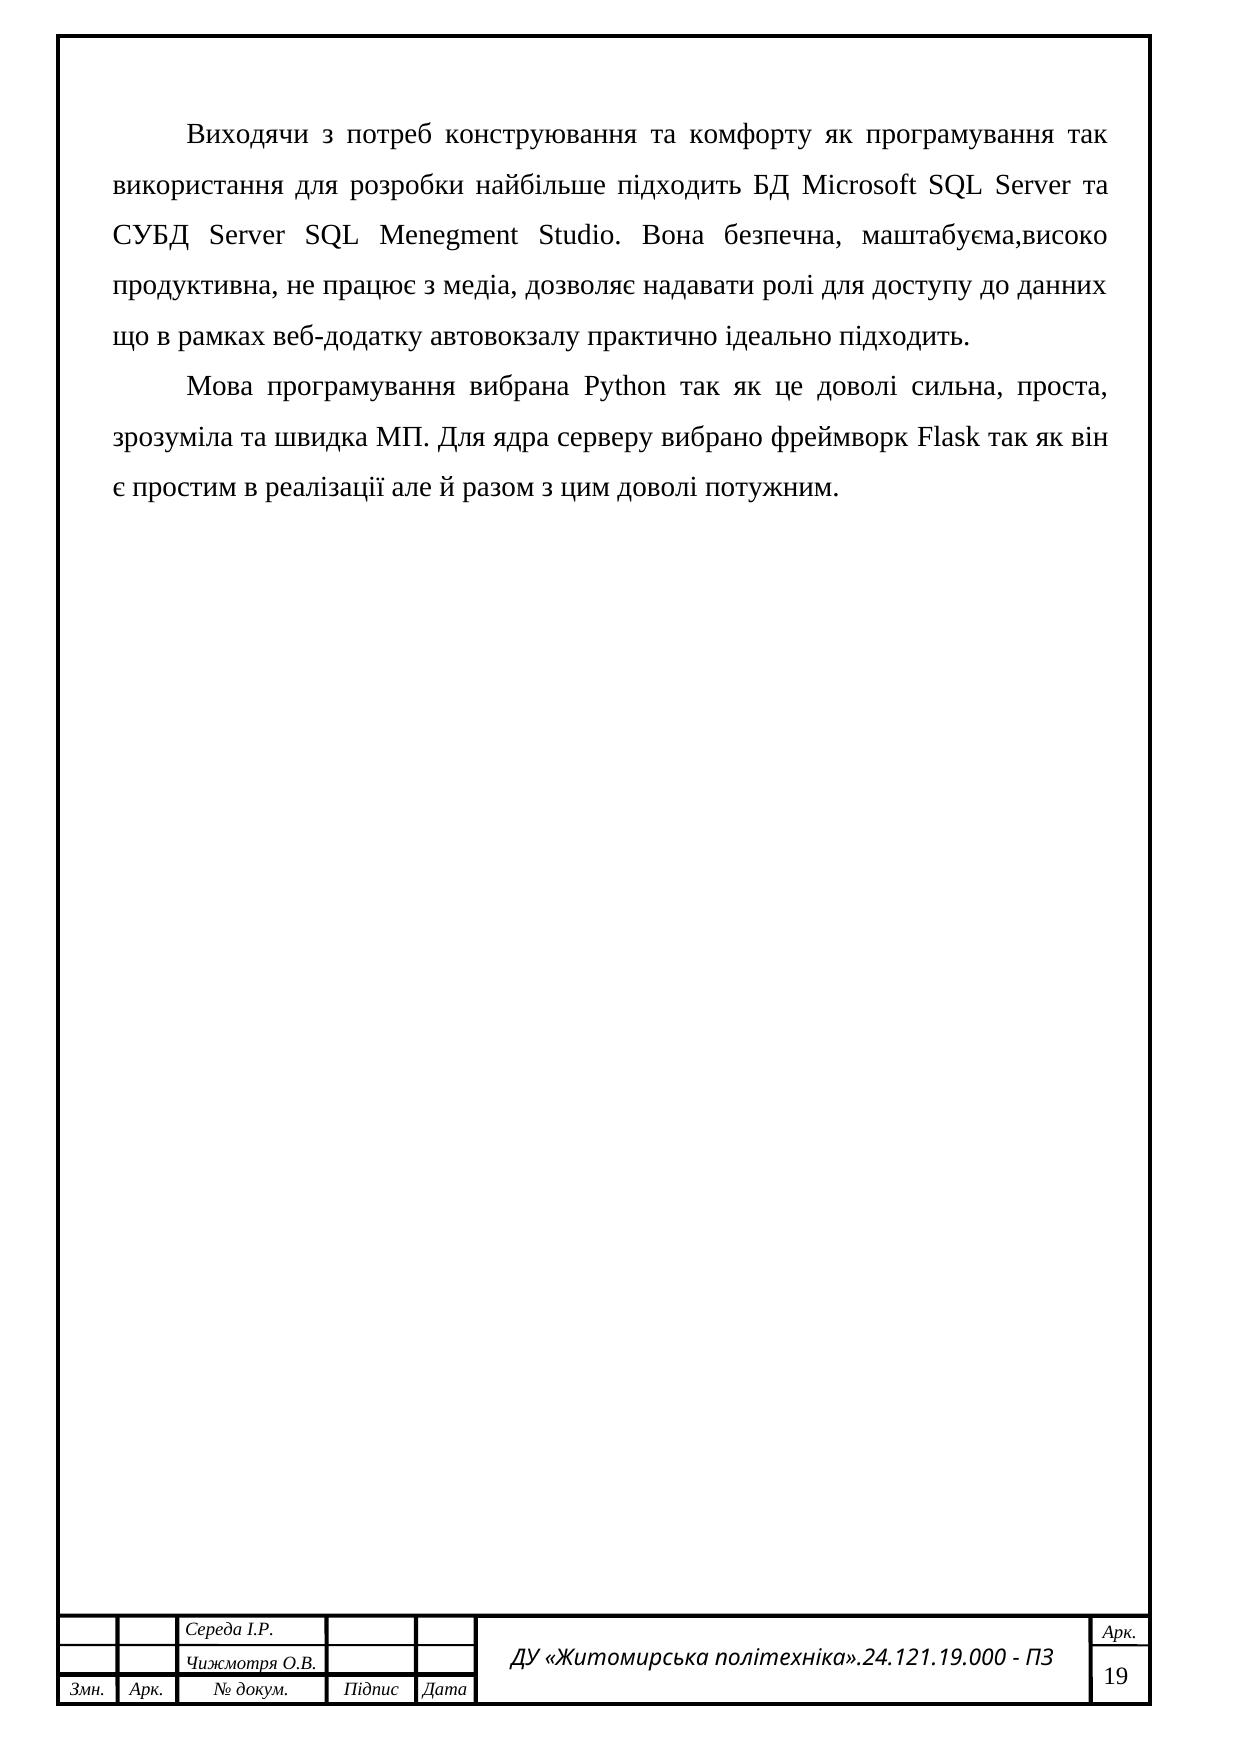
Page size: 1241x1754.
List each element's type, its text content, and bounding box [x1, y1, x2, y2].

text Виходячи з потреб конструювання та комфорту як програмування так використання для розробки найбільше підходить БД Microsoft SQL Server та СУБД Server SQL Menegment Studio. Вона безпечна, маштабуєма,високо продуктивна, не працює з медіа, дозволяє надавати ролі для доступу до данних що в рамках веб-додатку автовокзалу практично ідеально підходить. [112, 117, 1108, 351]
text Мова програмування вибрана Python так як це доволі сильна, проста, зрозуміла та швидка МП. Для ядра серверу вибрано фреймворк Flask так як він є простим в реалізації але й разом з цим доволі потужним. [112, 368, 1108, 503]
